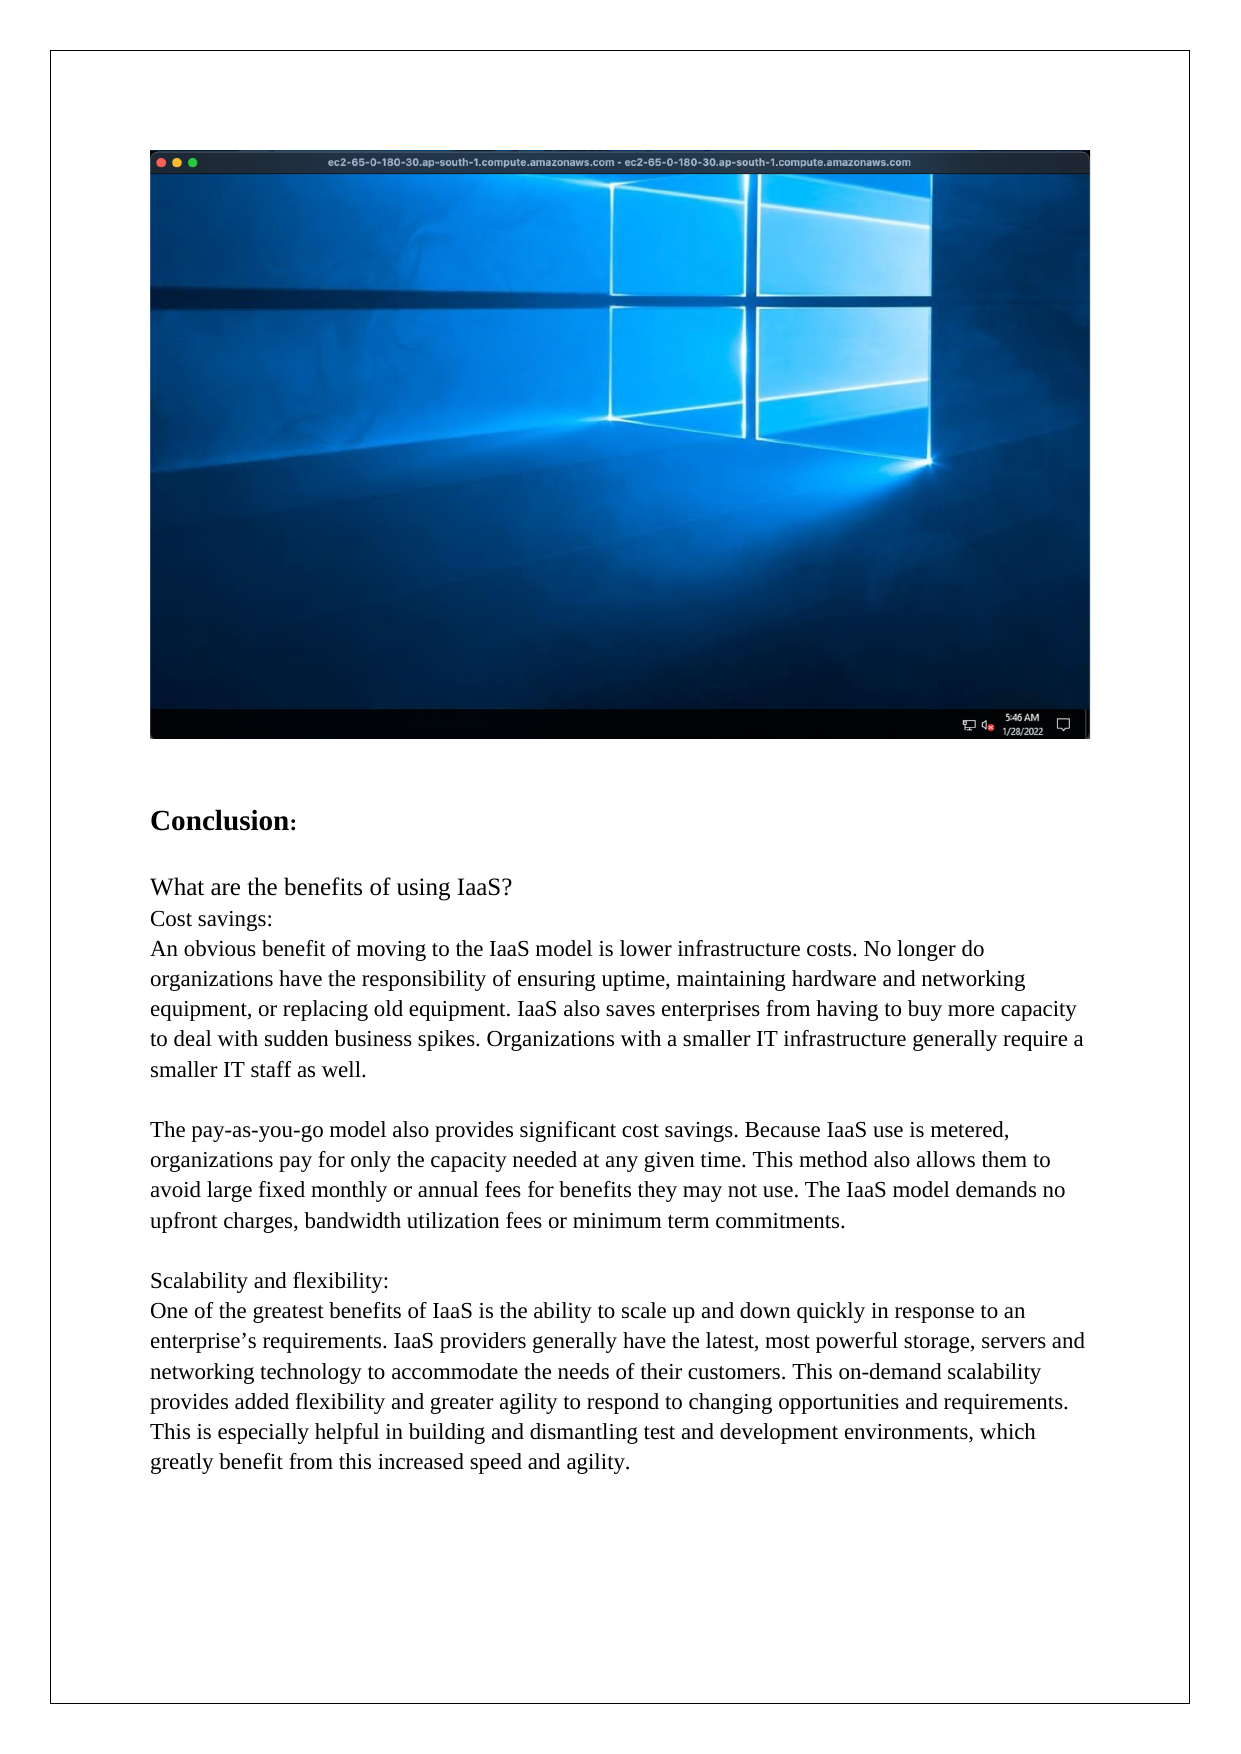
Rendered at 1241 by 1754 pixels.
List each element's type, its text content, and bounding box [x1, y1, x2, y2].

text One of the greatest benefits of IaaS is the ability to scale up and down quickly in response to an enterprise’s requirements. IaaS providers generally have the latest, most powerful storage, servers and networking technology to accommodate the needs of their customers. This on-demand scalability provides added flexibility and greater agility to respond to changing opportunities and requirements. This is especially helpful in building and dismantling test and development environments, which greatly benefit from this increased speed and agility. [150, 1297, 1090, 1475]
text Scalability and flexibility: [150, 1267, 1090, 1293]
text An obvious benefit of moving to the IaaS model is lower infrastructure costs. No longer do organizations have the responsibility of ensuring uptime, maintaining hardware and networking equipment, or replacing old equipment. IaaS also saves enterprises from having to buy more capacity to deal with sudden business spikes. Organizations with a smaller IT infrastructure generally require a smaller IT staff as well. [150, 935, 1090, 1082]
text What are the benefits of using IaaS? [150, 872, 1090, 900]
text The pay-as-you-go model also provides significant cost savings. Because IaaS use is metered, organizations pay for only the capacity needed at any given time. This method also allows them to avoid large fixed monthly or annual fees for benefits they may not use. The IaaS model demands no upfront charges, bandwidth utilization fees or minimum term commitments. [150, 1116, 1090, 1233]
text Cost savings: [150, 905, 1090, 931]
text Conclusion: [150, 803, 1090, 836]
picture [150, 150, 1091, 739]
